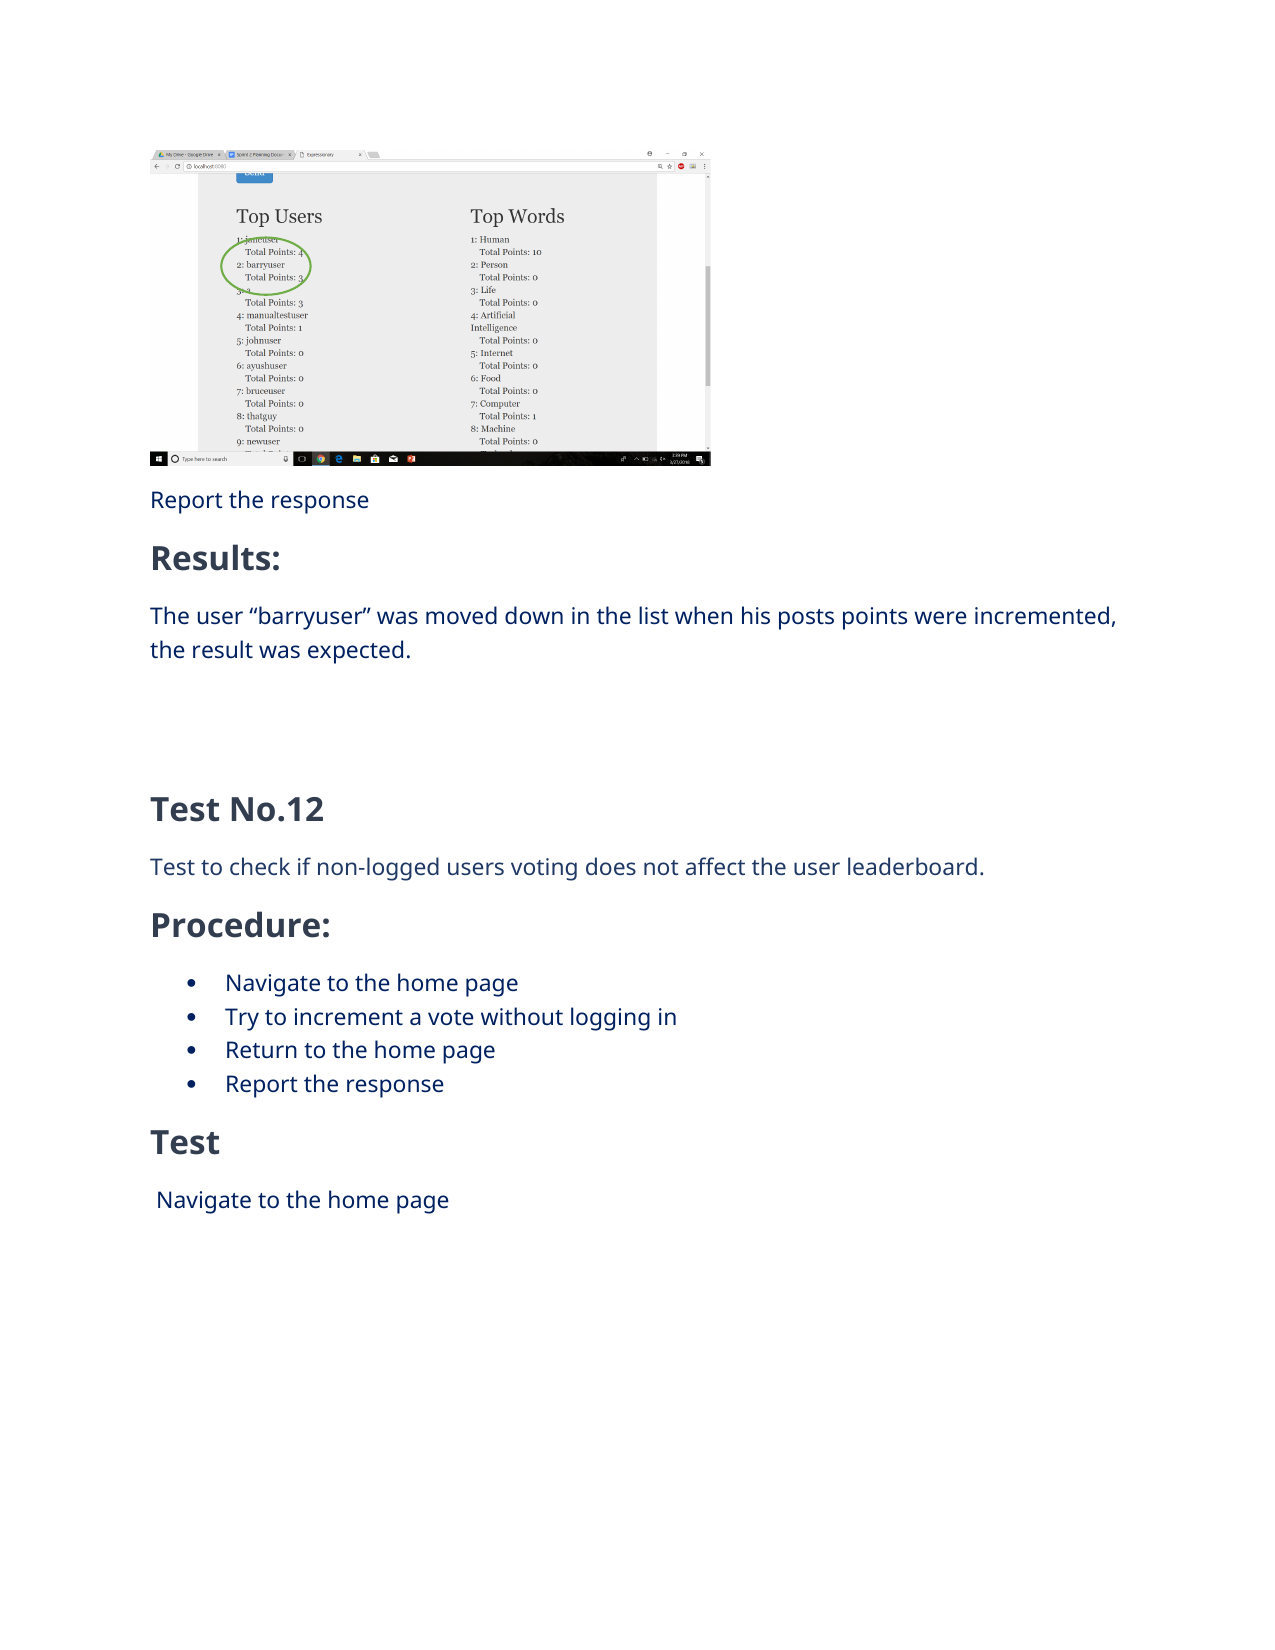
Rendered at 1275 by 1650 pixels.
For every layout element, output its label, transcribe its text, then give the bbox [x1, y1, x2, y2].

text Test No.12 [150, 785, 1125, 831]
list Try to increment a vote without logging in [187, 1001, 1125, 1032]
list Report the response [187, 1068, 1125, 1099]
list Return to the home page [187, 1034, 1125, 1066]
text The user “barryuser” was moved down in the list when his posts points were incremented, the result was expected. [150, 600, 1125, 665]
list Navigate to the home page [187, 967, 1125, 998]
text Procedure: [150, 901, 1125, 947]
text Test to check if non-logged users voting does not affect the user leaderboard. [150, 851, 1125, 882]
text Navigate to the home page [150, 1184, 1125, 1216]
text Test [150, 1119, 1125, 1164]
text Results: [150, 535, 1125, 580]
text Report the response [150, 484, 1125, 516]
picture [150, 150, 711, 466]
